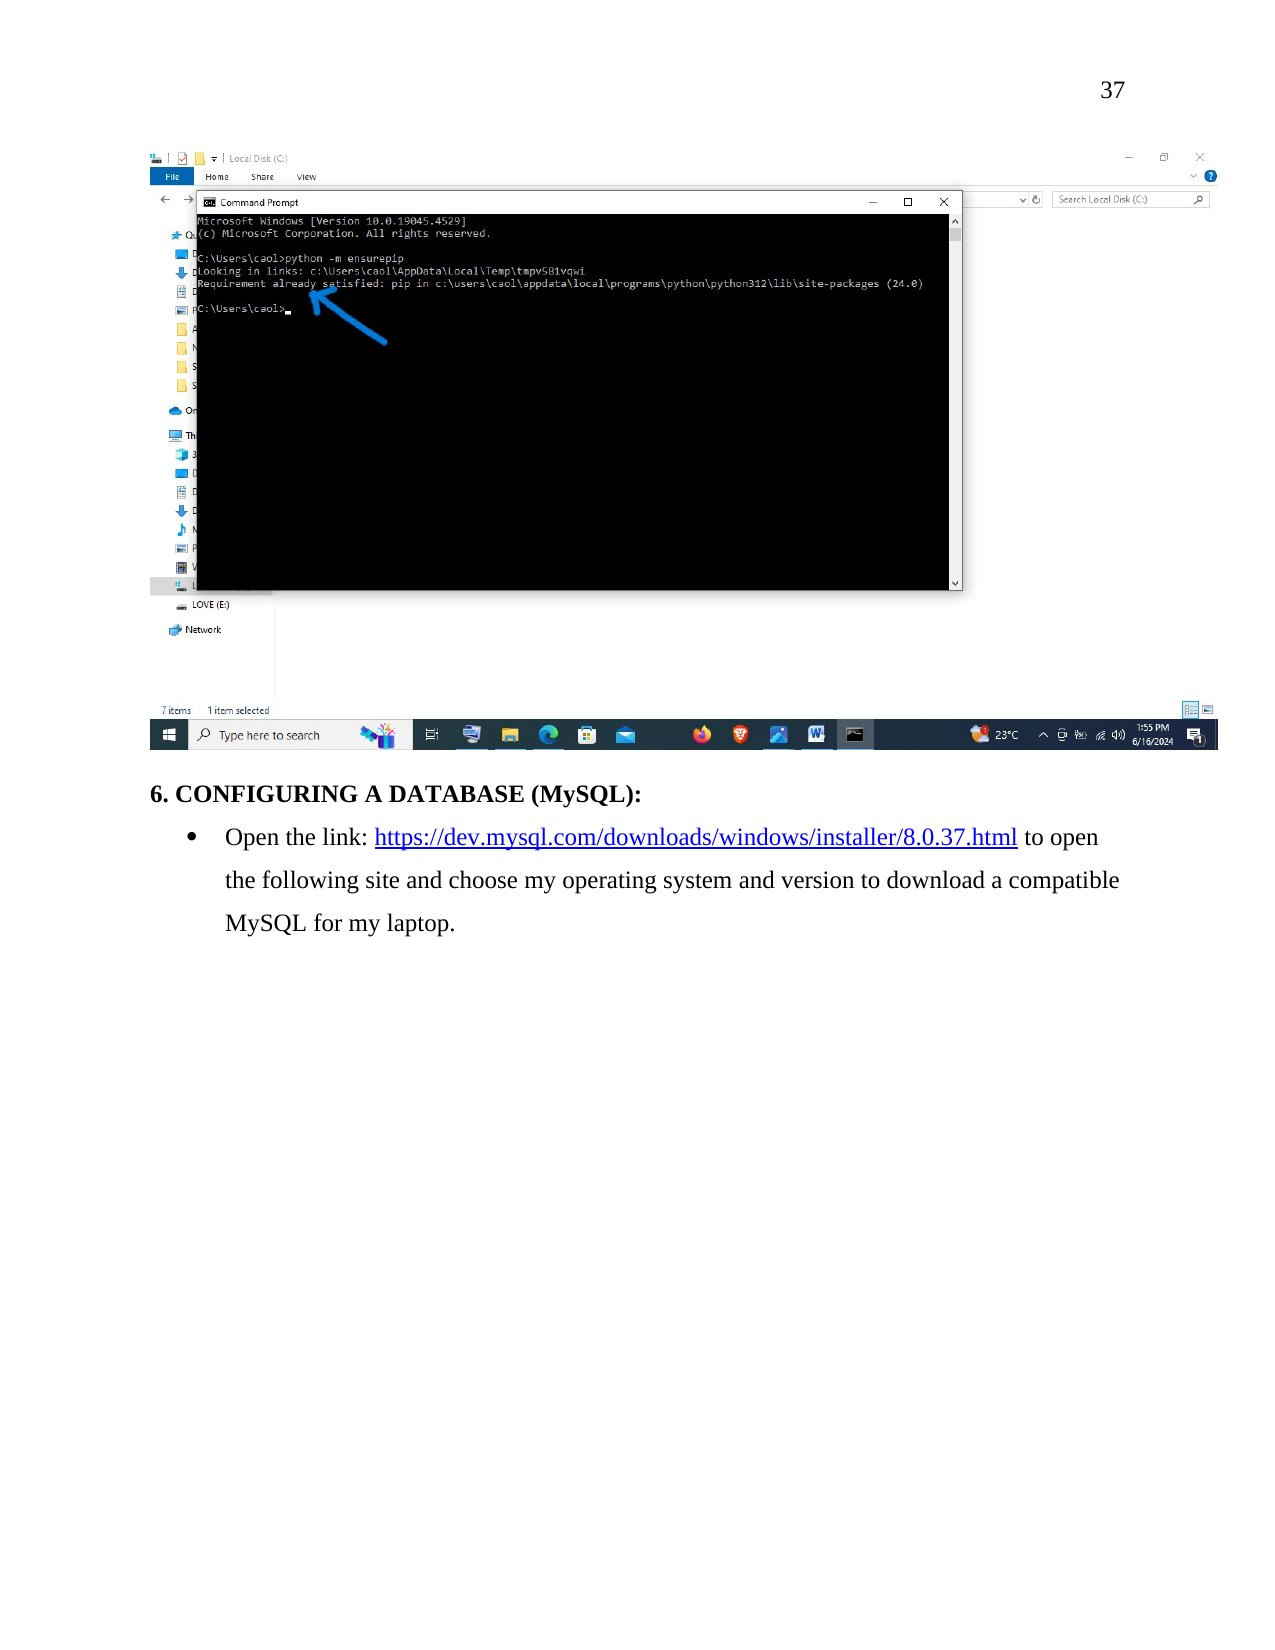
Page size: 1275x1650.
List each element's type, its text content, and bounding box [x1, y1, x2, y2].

picture [150, 150, 1218, 750]
text 6. CONFIGURING A DATABASE (MySQL): [150, 779, 1125, 808]
list Open the link: https://dev.mysql.com/downloads/windows/installer/8.0.37.html to open the following site and choose my operating system and version to download a compatible MySQL for my laptop. [187, 822, 1125, 937]
